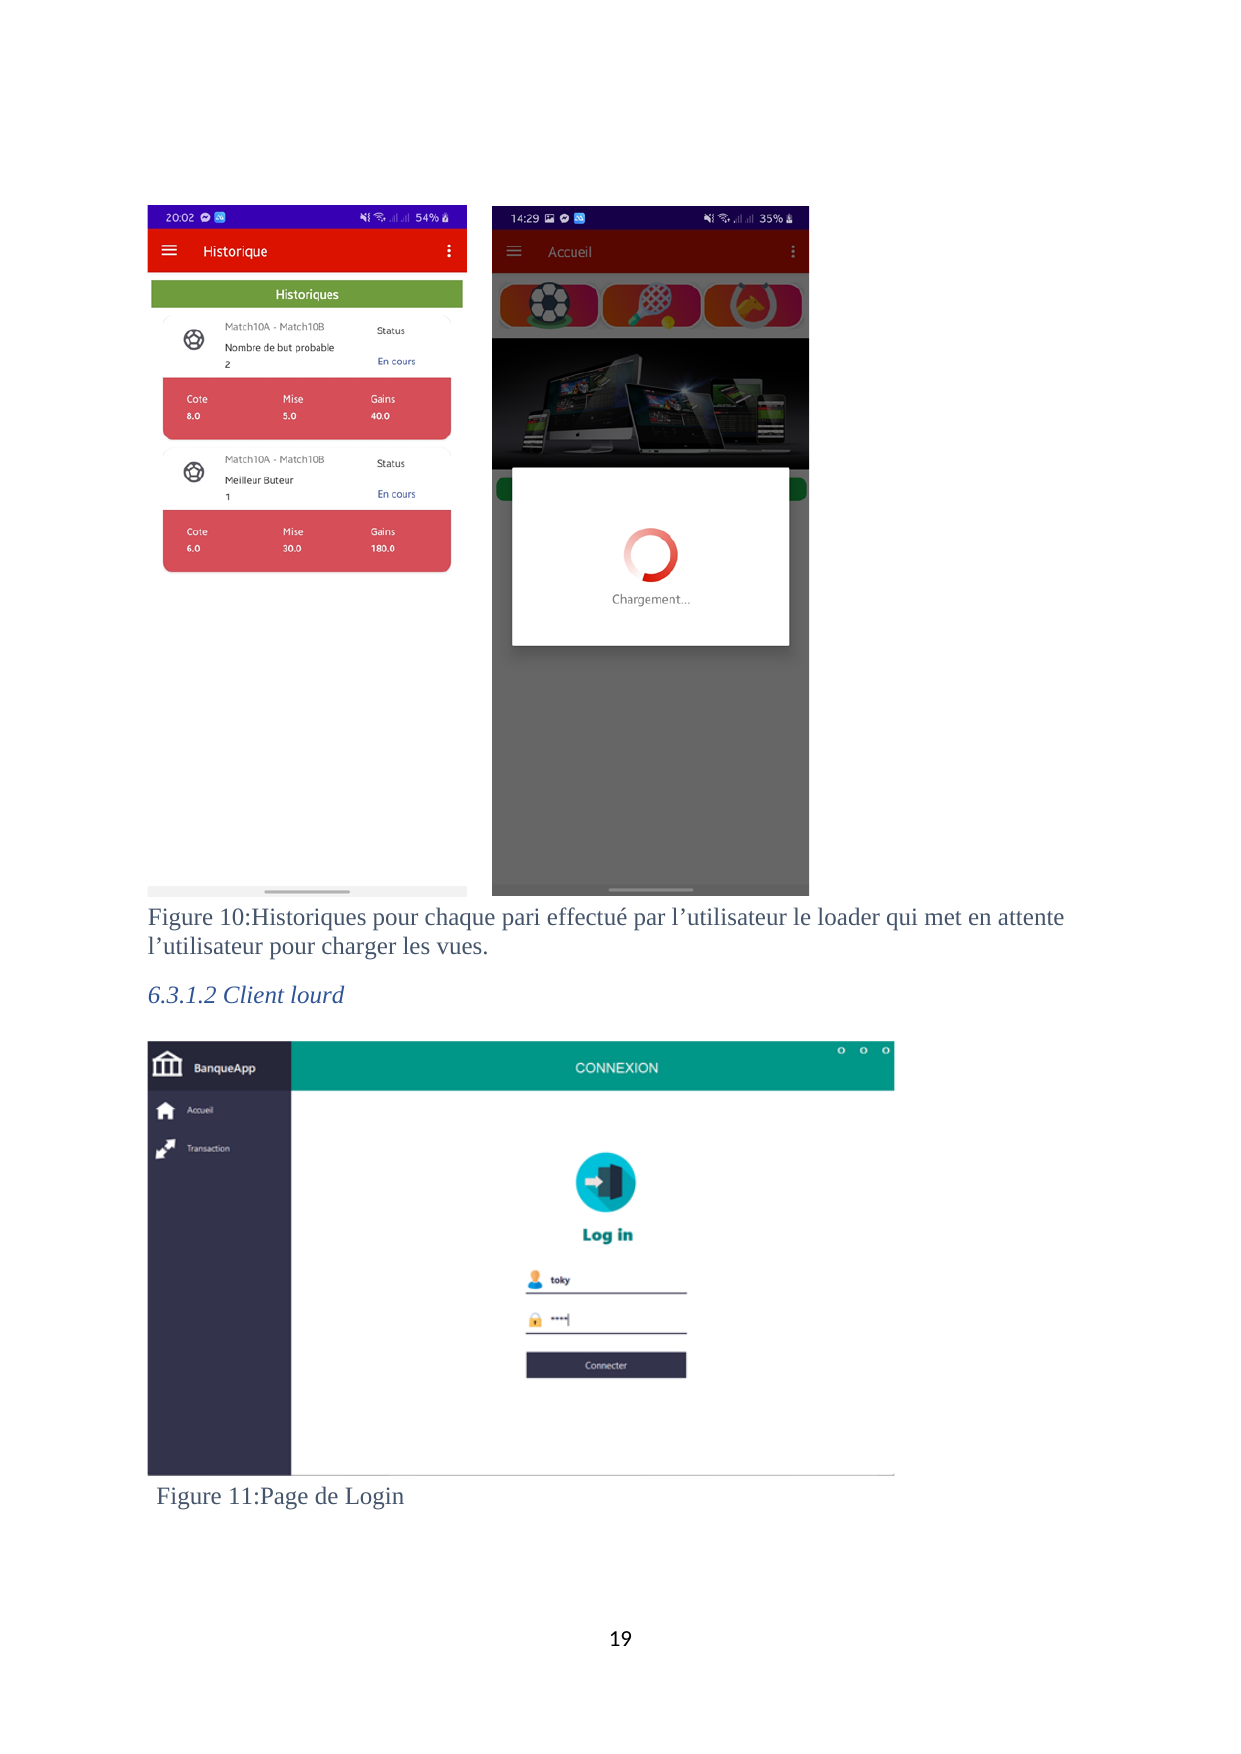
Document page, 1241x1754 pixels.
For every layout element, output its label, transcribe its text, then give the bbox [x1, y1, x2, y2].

picture [147, 1040, 895, 1476]
picture [147, 205, 810, 897]
subtitle 6.3.1.2 Client lourd [148, 981, 1093, 1009]
text Figure 10:Historiques pour chaque pari effectué par l’utilisateur le loader qui met en attente l’utilisateur pour charger les vues. [148, 902, 1093, 960]
